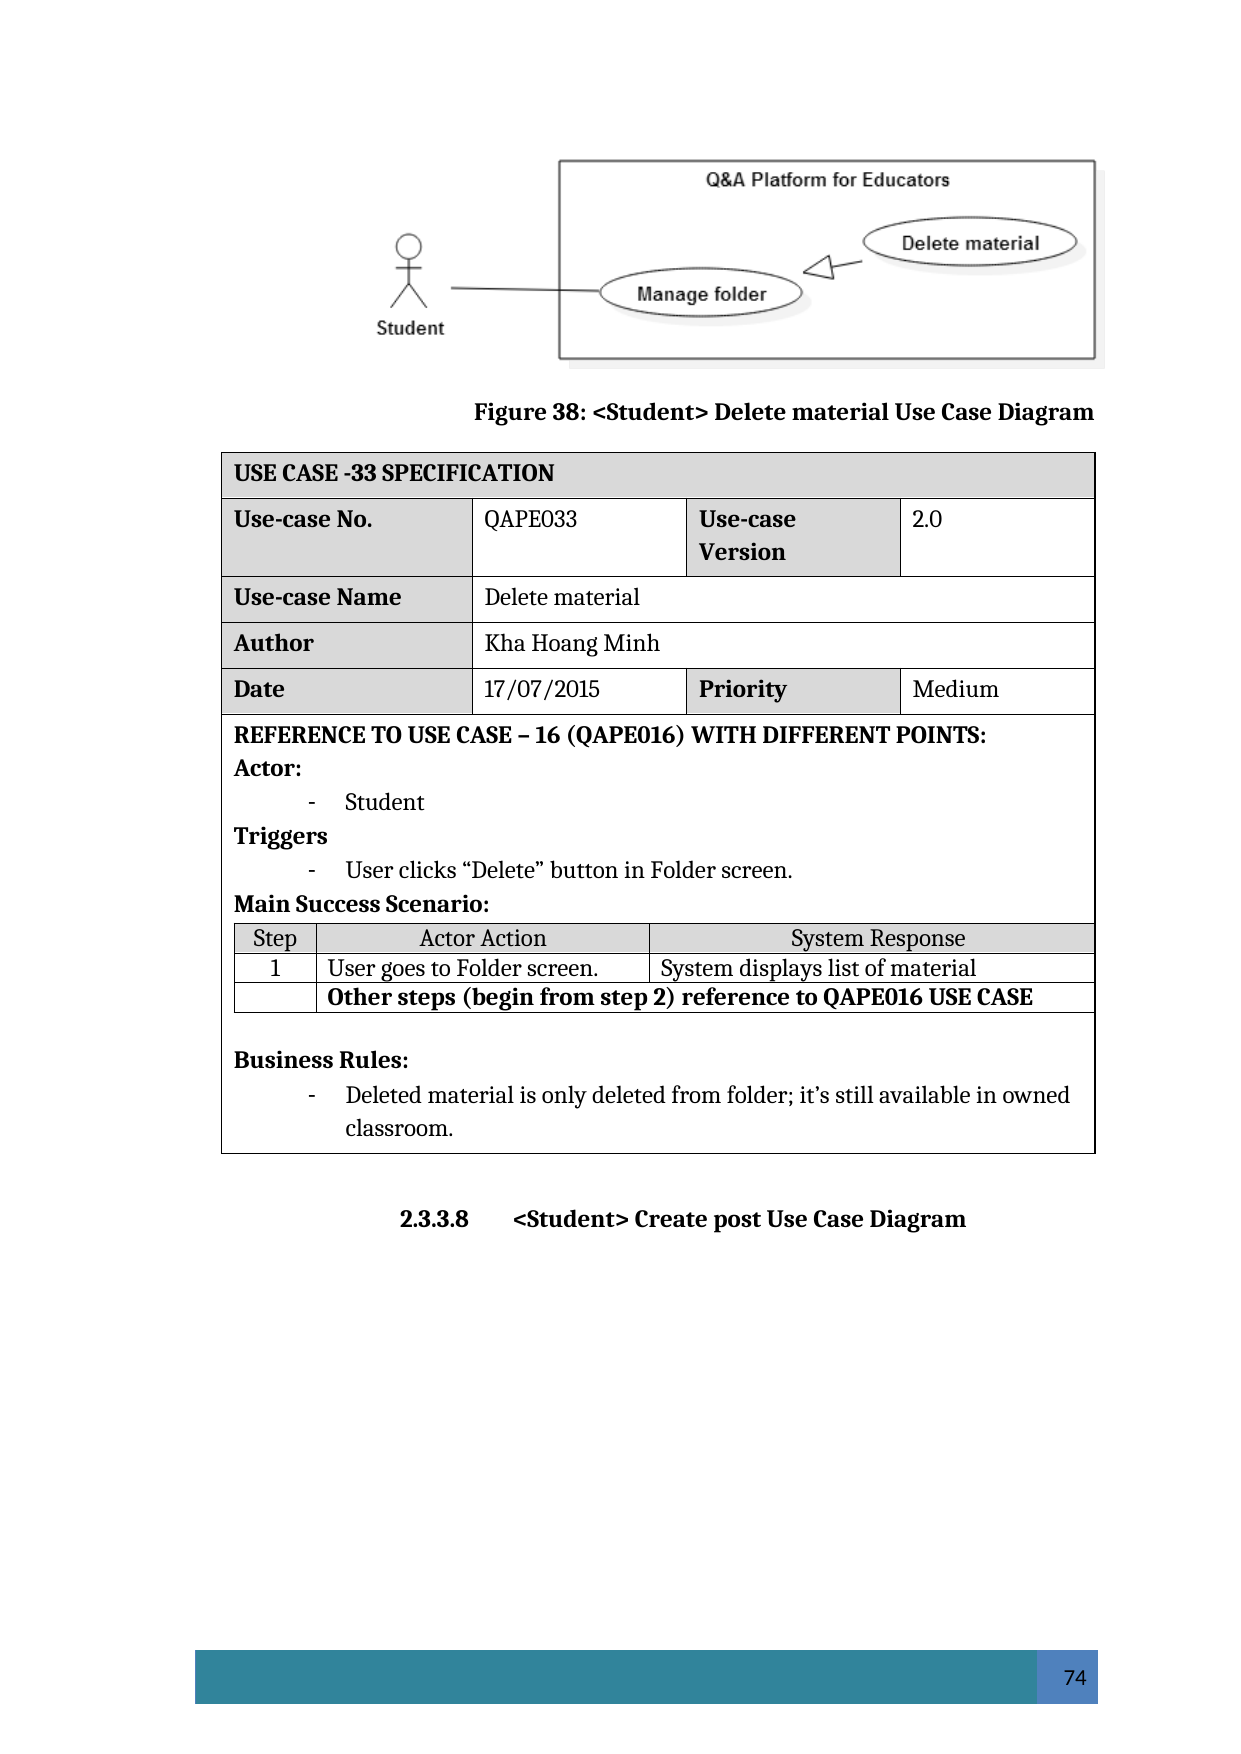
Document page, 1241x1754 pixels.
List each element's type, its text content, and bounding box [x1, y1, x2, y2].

table_cell QAPE033 [473, 499, 686, 576]
table_cell Use-case No. [222, 499, 472, 576]
table_cell Priority [687, 669, 900, 713]
picture [354, 147, 1109, 373]
table_cell Author [222, 623, 472, 668]
table_cell Delete material [473, 577, 1094, 622]
table_cell REFERENCE TO USE CASE – 16 (QAPE016) WITH DIFFERENT POINTS: Actor: Student Triggers User clicks “Delete” button in Folder screen. Main Success Scenario: Business Rules: Deleted material is only deleted from folder; it’s still available in owned classroom. [222, 715, 1094, 1152]
table_cell Date [222, 669, 472, 713]
table_header USE CASE -33 SPECIFICATION [222, 453, 1094, 497]
table_cell Kha Hoang Minh [473, 623, 1094, 668]
table_cell 2.0 [901, 499, 1094, 576]
table_cell Use-case Name [222, 577, 472, 622]
subtitle <Student> Create post Use Case Diagram [400, 1204, 1122, 1233]
table_cell Use-case Version [687, 499, 900, 576]
table_cell 17/07/2015 [473, 669, 686, 713]
table_cell Medium [901, 669, 1094, 713]
